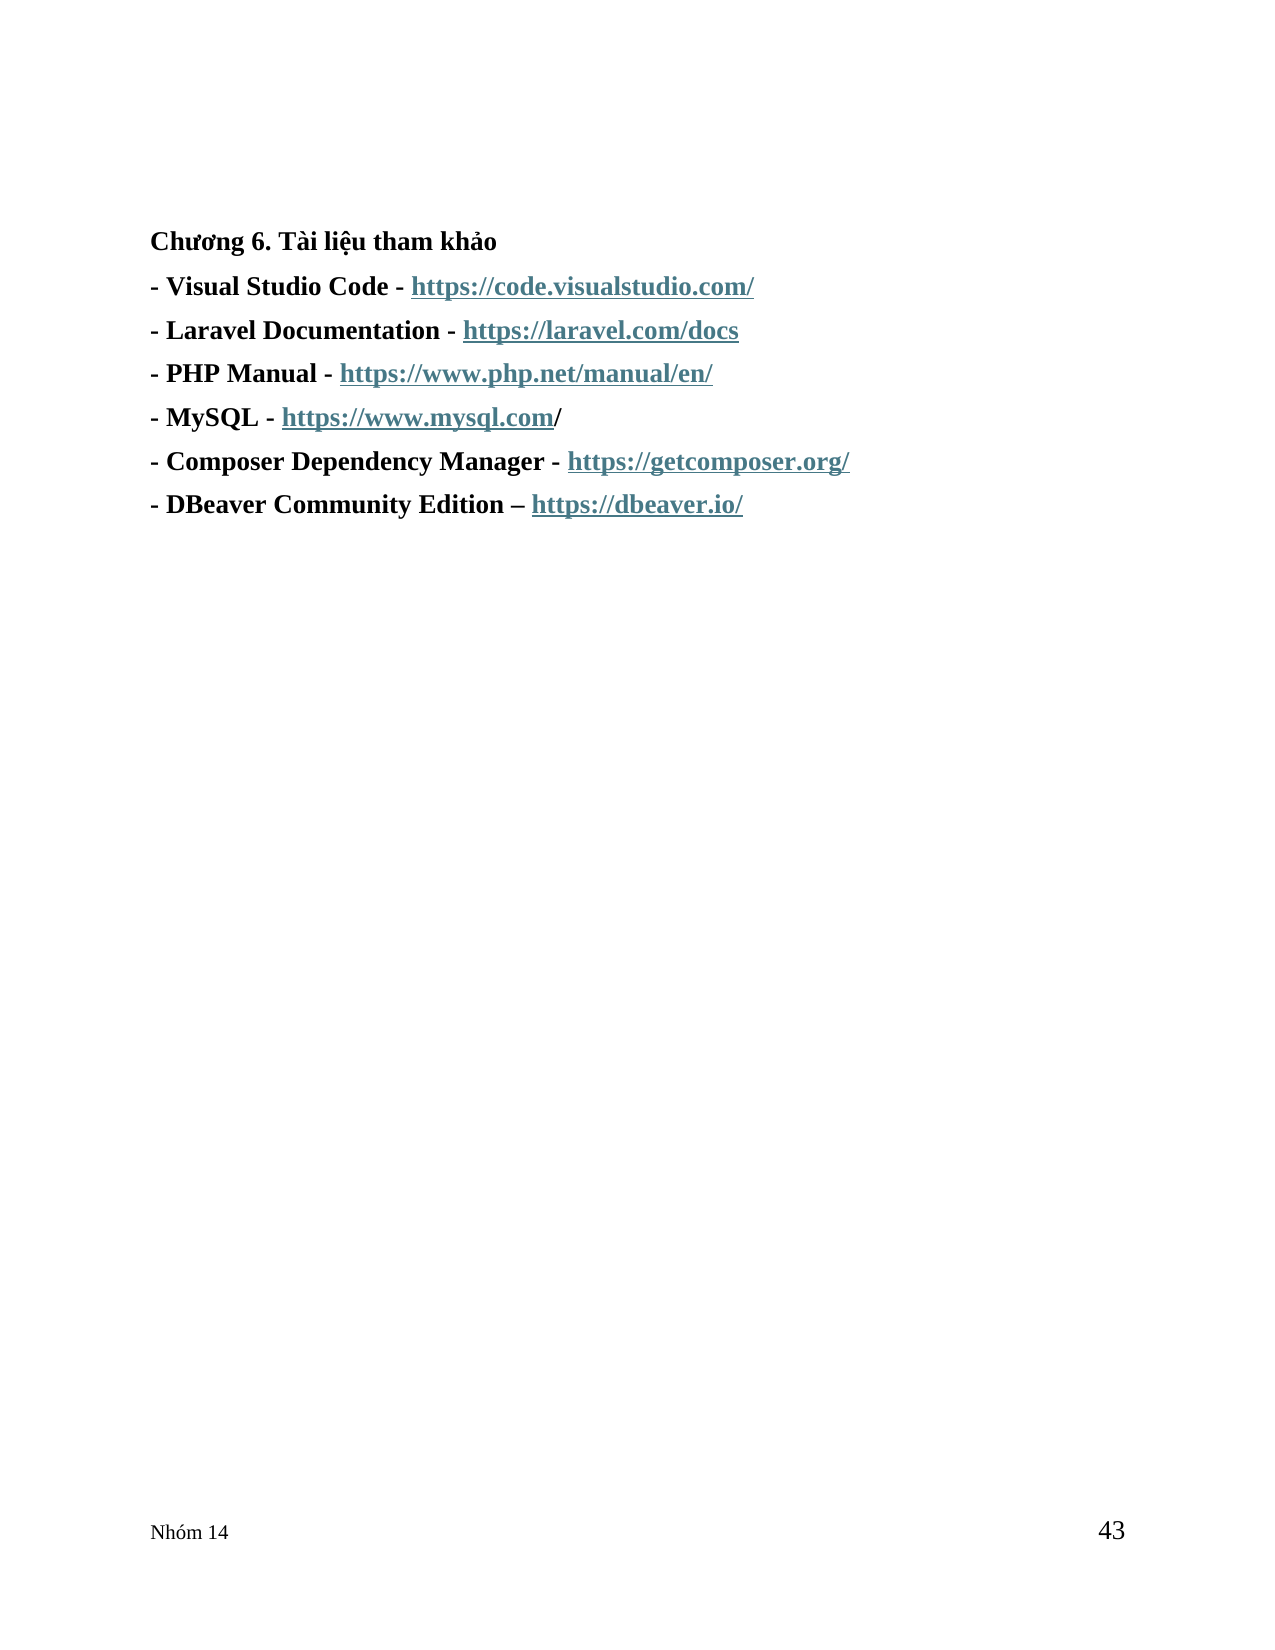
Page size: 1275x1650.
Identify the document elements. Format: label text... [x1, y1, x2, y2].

text - PHP Manual - https://www.php.net/manual/en/ [150, 357, 1125, 389]
text - MySQL - https://www.mysql.com/ [150, 401, 1125, 432]
text - Visual Studio Code - https://code.visualstudio.com/ [150, 270, 1125, 302]
text - Composer Dependency Manager - https://getcomposer.org/ [150, 444, 1125, 476]
text - Laravel Documentation - https://laravel.com/docs [150, 314, 1125, 345]
subtitle Chương 6. Tài liệu tham khảo [150, 225, 1125, 256]
text - DBeaver Community Edition – https://dbeaver.io/ [150, 488, 1125, 519]
